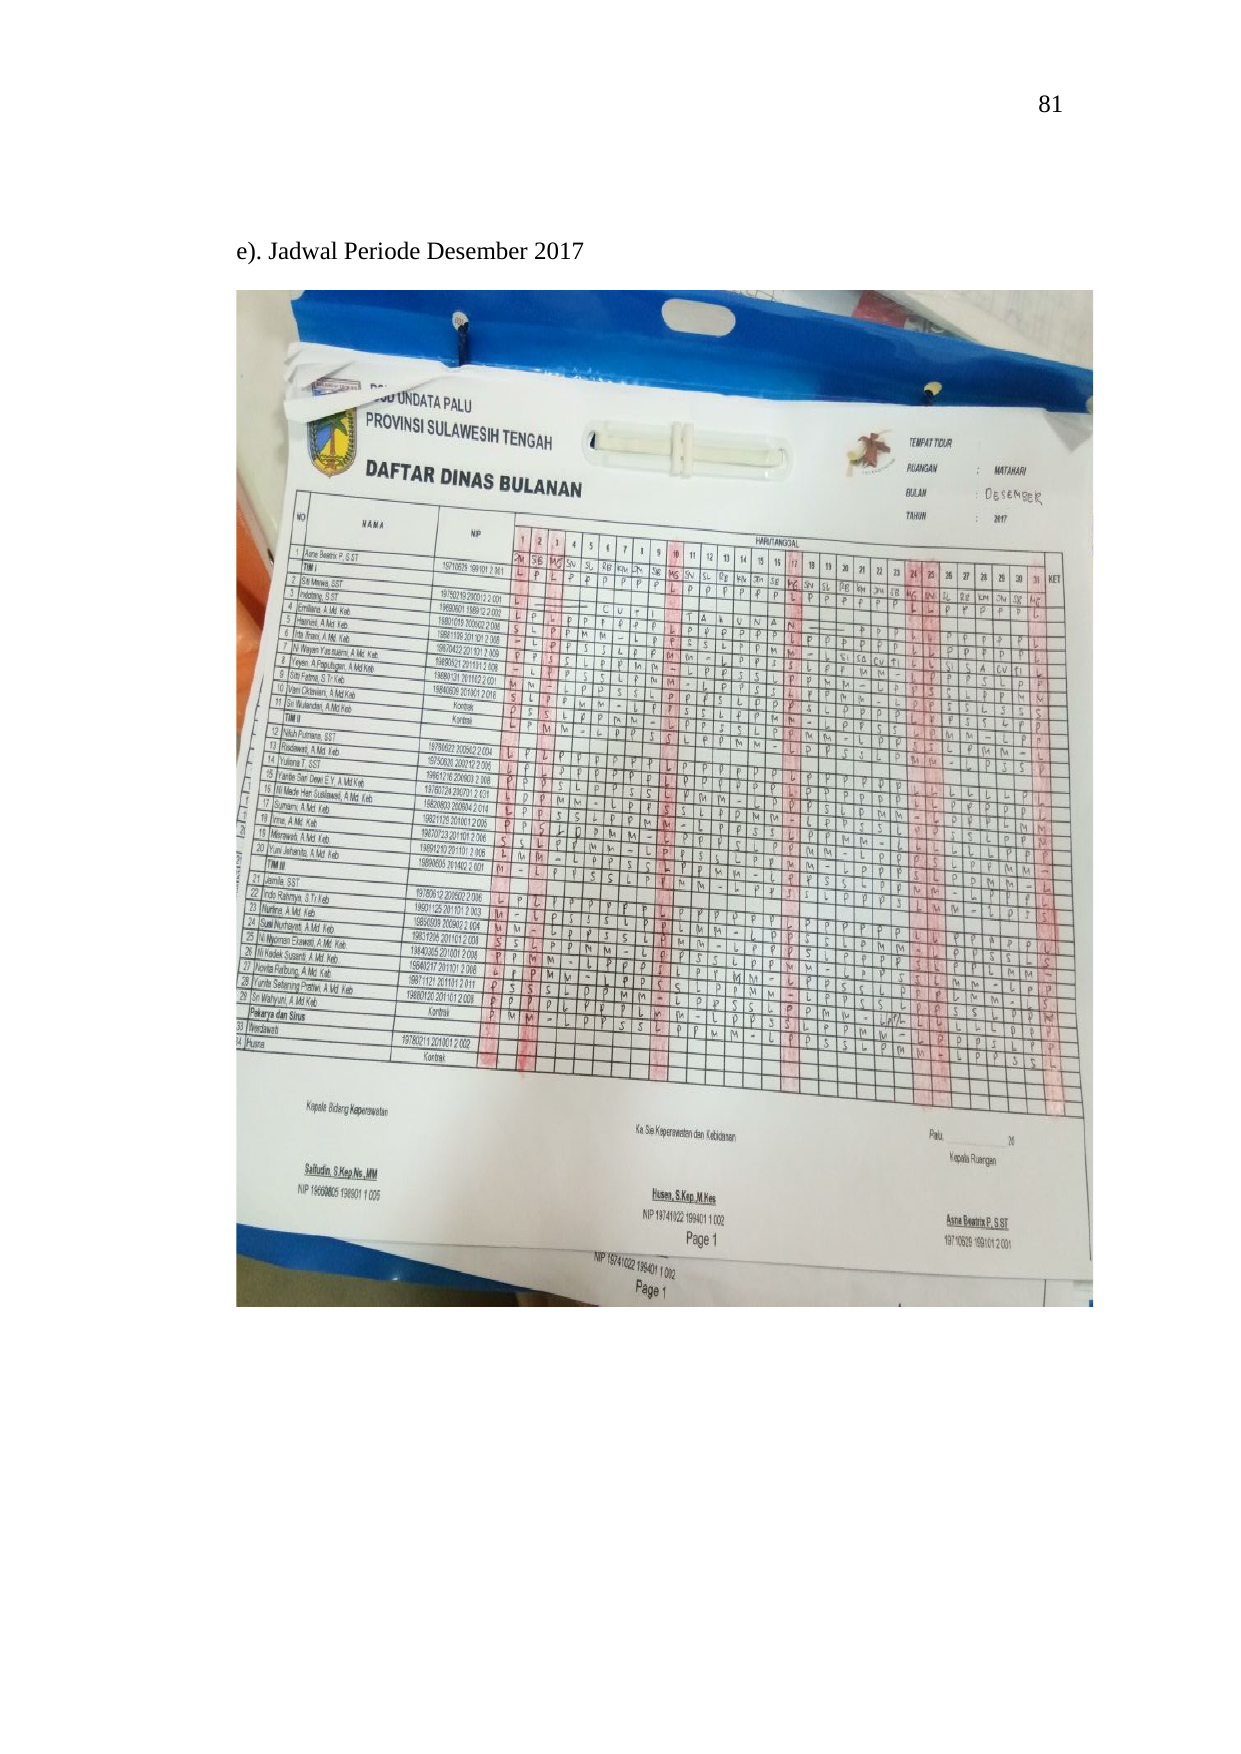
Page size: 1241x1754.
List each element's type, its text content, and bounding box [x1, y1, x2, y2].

text e). Jadwal Periode Desember 2017 [236, 236, 1063, 265]
picture [236, 290, 1094, 1307]
